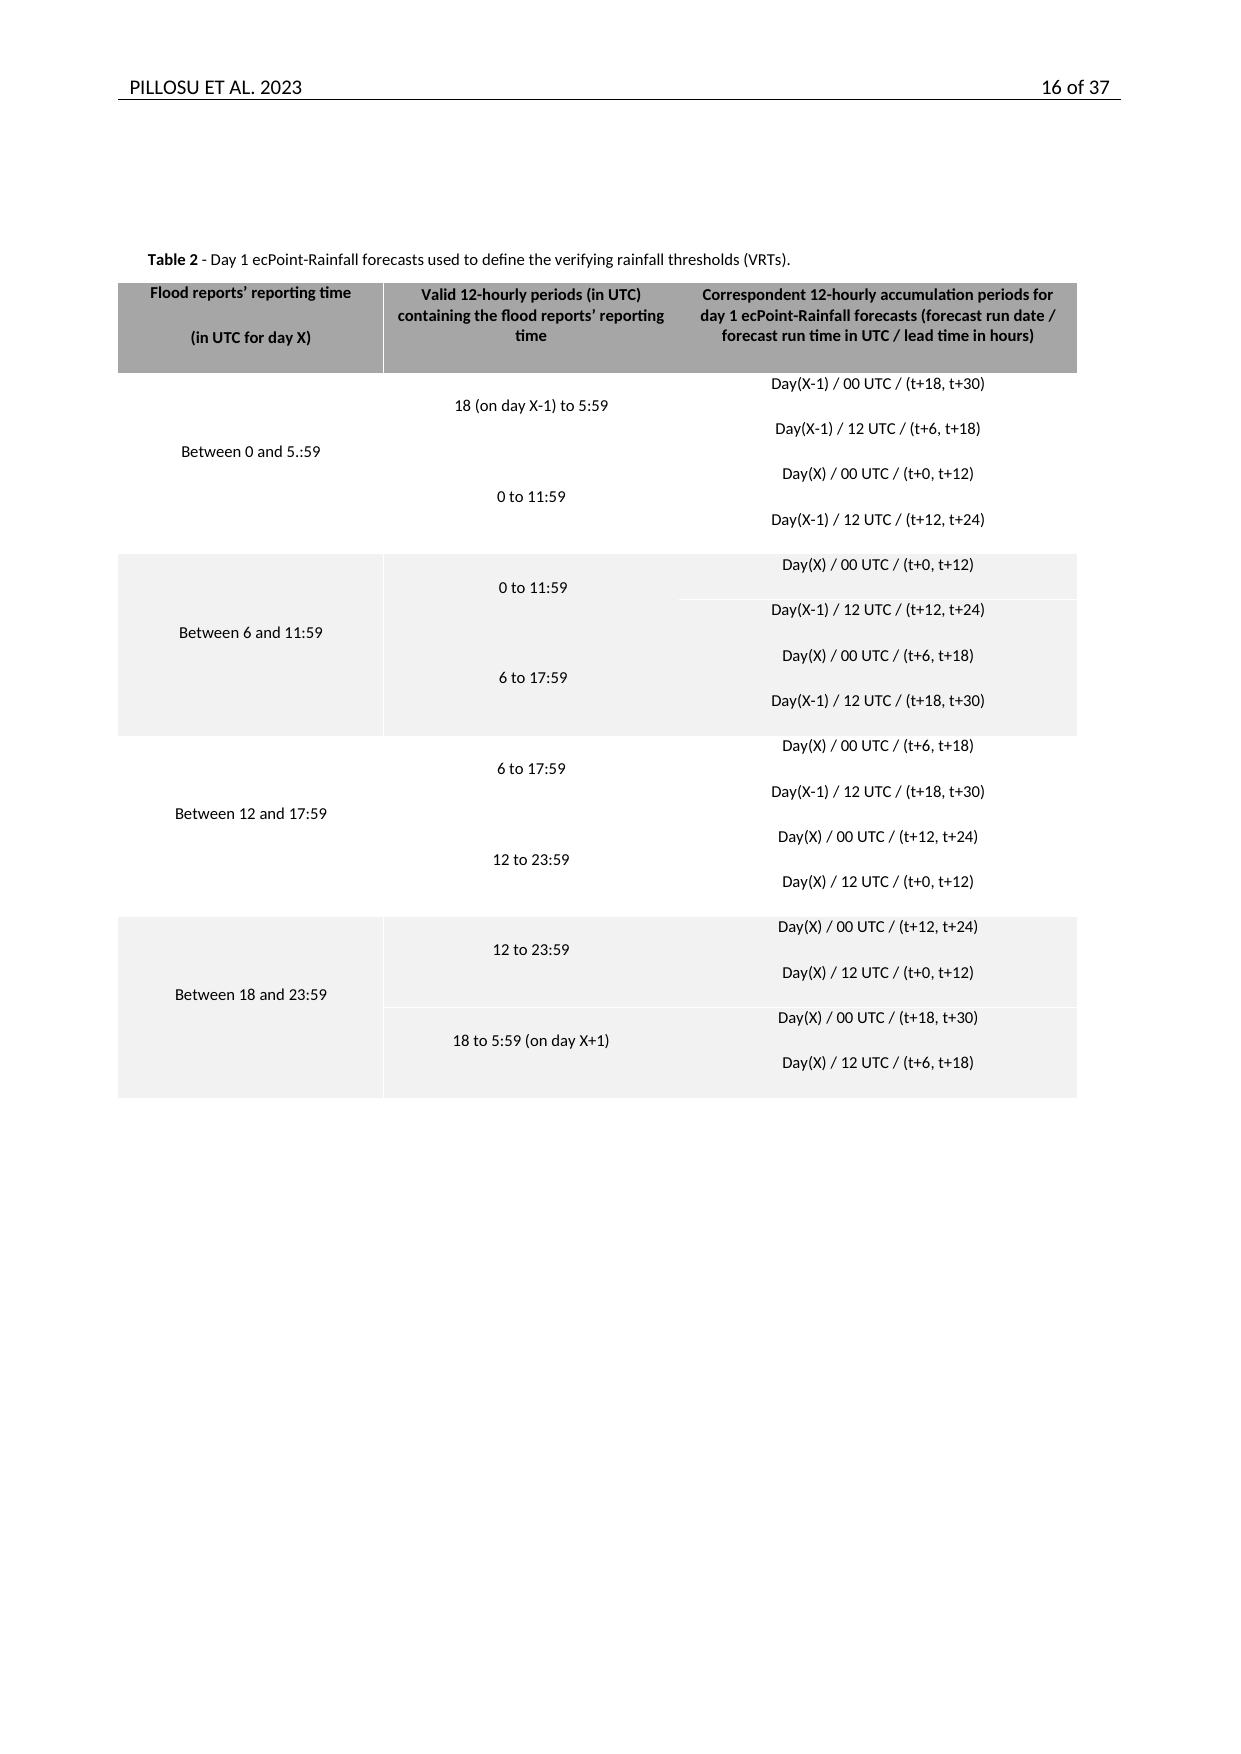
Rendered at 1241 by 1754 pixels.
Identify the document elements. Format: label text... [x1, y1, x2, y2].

table_cell Day(X-1) / 12 UTC / (t+6, t+18) [679, 418, 1077, 464]
table_cell Between 18 and 23:59 [118, 917, 383, 1098]
table_cell Day(X-1) / 12 UTC / (t+18, t+30) [679, 690, 1077, 736]
table_cell 18 (on day X-1) to 5:59 [384, 373, 679, 464]
table_cell Day(X) / 12 UTC / (t+0, t+12) [679, 871, 1077, 917]
table_cell 18 to 5:59 (on day X+1) [384, 1008, 679, 1098]
table_header Correspondent 12-hourly accumulation periods for day 1 ecPoint-Rainfall forecasts (forecast run date / forecast run time in UTC / lead time in hours) [679, 283, 1077, 373]
table_cell Day(X) / 00 UTC / (t+0, t+12) [679, 464, 1077, 509]
table_header Valid 12-hourly periods (in UTC) containing the flood reports’ reporting time [384, 283, 679, 373]
table_cell Between 6 and 11:59 [118, 554, 383, 736]
table_header Flood reports’ reporting time (in UTC for day X) [118, 283, 383, 373]
table_cell Day(X-1) / 12 UTC / (t+12, t+24) [679, 509, 1077, 554]
table_cell 6 to 17:59 [384, 736, 679, 826]
table_cell 0 to 11:59 [384, 464, 679, 554]
table_cell Day(X) / 00 UTC / (t+12, t+24) [679, 826, 1077, 871]
table_cell Day(X) / 00 UTC / (t+6, t+18) [679, 736, 1077, 781]
table_cell Day(X) / 12 UTC / (t+0, t+12) [679, 962, 1077, 1007]
table_cell Day(X) / 12 UTC / (t+6, t+18) [679, 1053, 1077, 1098]
table_cell Between 0 and 5.:59 [118, 373, 383, 554]
table_cell Day(X) / 00 UTC / (t+0, t+12) [679, 554, 1077, 599]
table_cell 12 to 23:59 [384, 917, 679, 1007]
table_cell Day(X-1) / 12 UTC / (t+12, t+24) [679, 600, 1077, 645]
table_cell Day(X) / 00 UTC / (t+12, t+24) [679, 917, 1077, 962]
table_cell Between 12 and 17:59 [118, 736, 383, 917]
table_cell Day(X) / 00 UTC / (t+6, t+18) [679, 645, 1077, 690]
text Table 2 - Day 1 ecPoint-Rainfall forecasts used to define the verifying rainfall thresholds (VRTs). [118, 249, 1152, 270]
table_cell 12 to 23:59 [384, 826, 679, 917]
table_cell 0 to 11:59 [384, 554, 679, 645]
table_cell Day(X) / 00 UTC / (t+18, t+30) [679, 1008, 1077, 1053]
table_cell Day(X-1) / 00 UTC / (t+18, t+30) [679, 373, 1077, 418]
table_cell 6 to 17:59 [384, 645, 679, 736]
table_cell Day(X-1) / 12 UTC / (t+18, t+30) [679, 781, 1077, 826]
